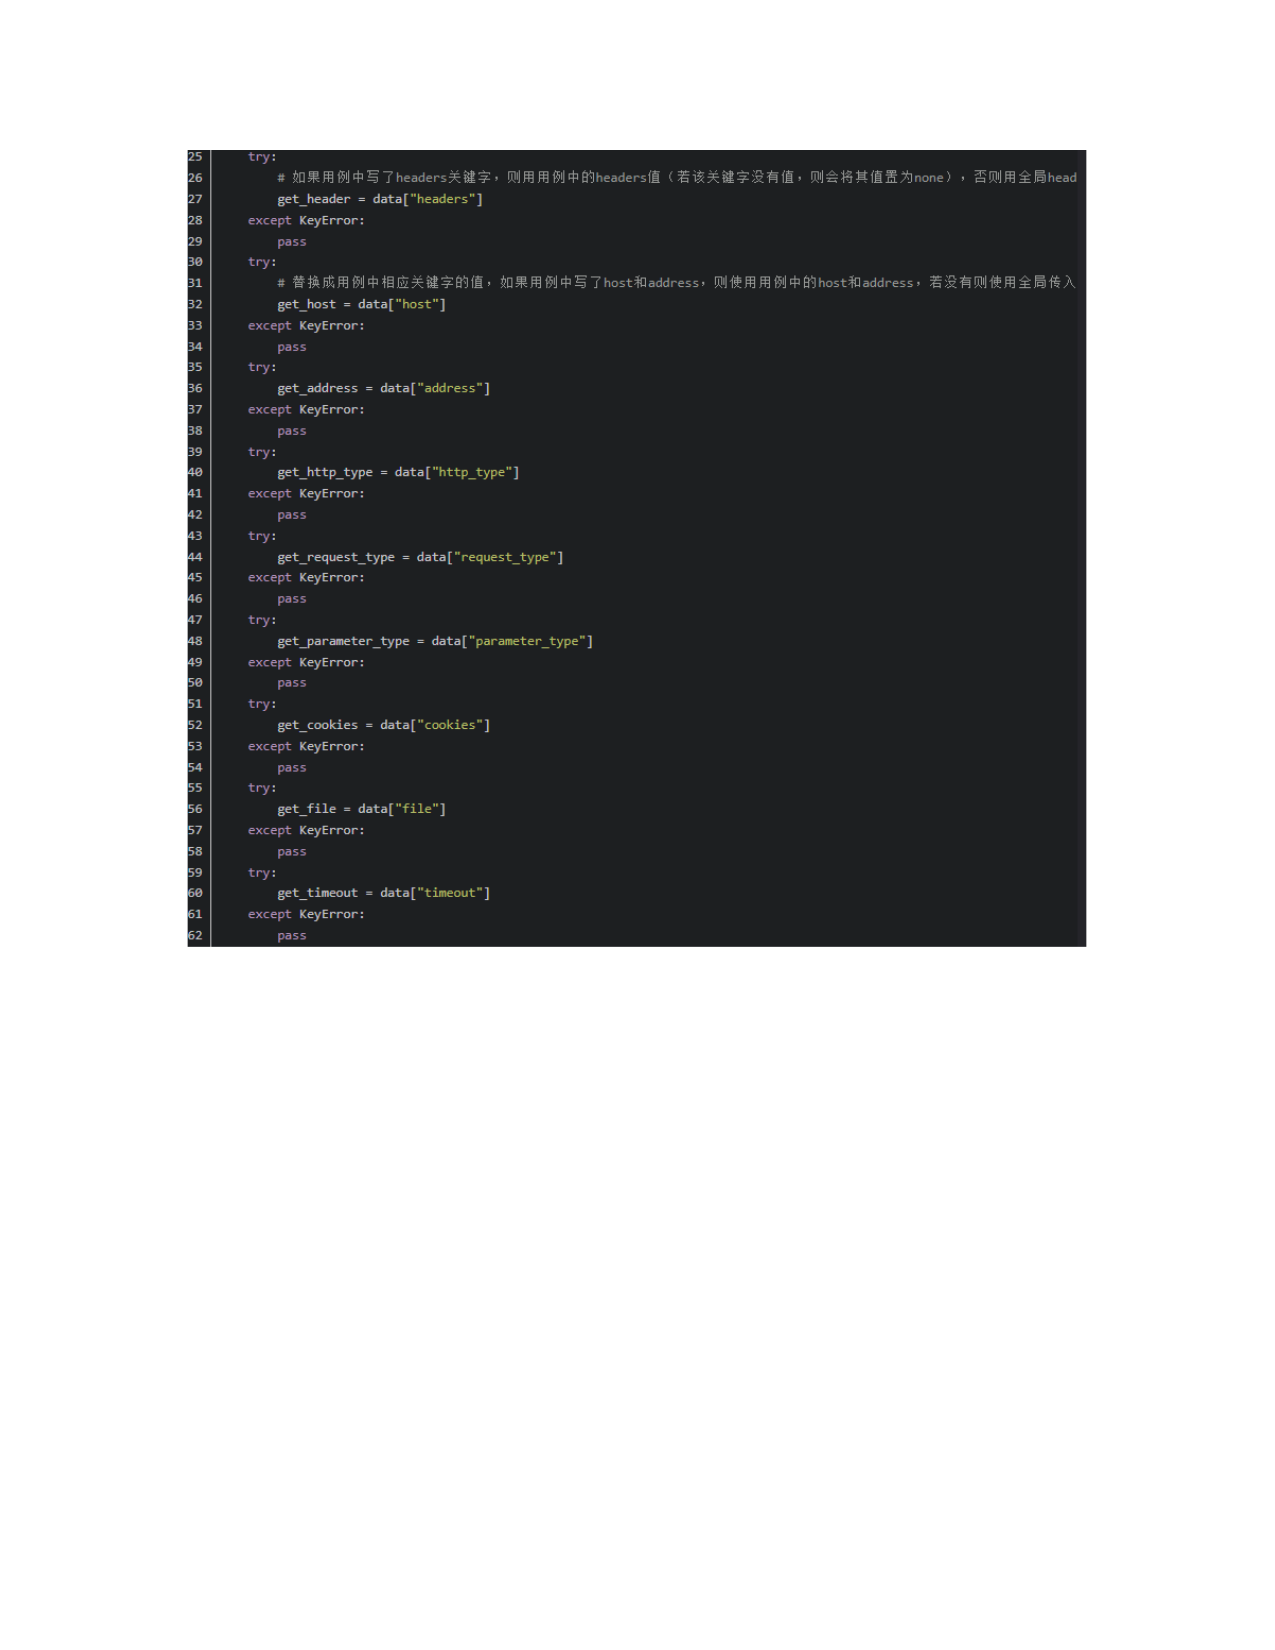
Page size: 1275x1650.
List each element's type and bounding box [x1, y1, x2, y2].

picture [187, 150, 1087, 949]
